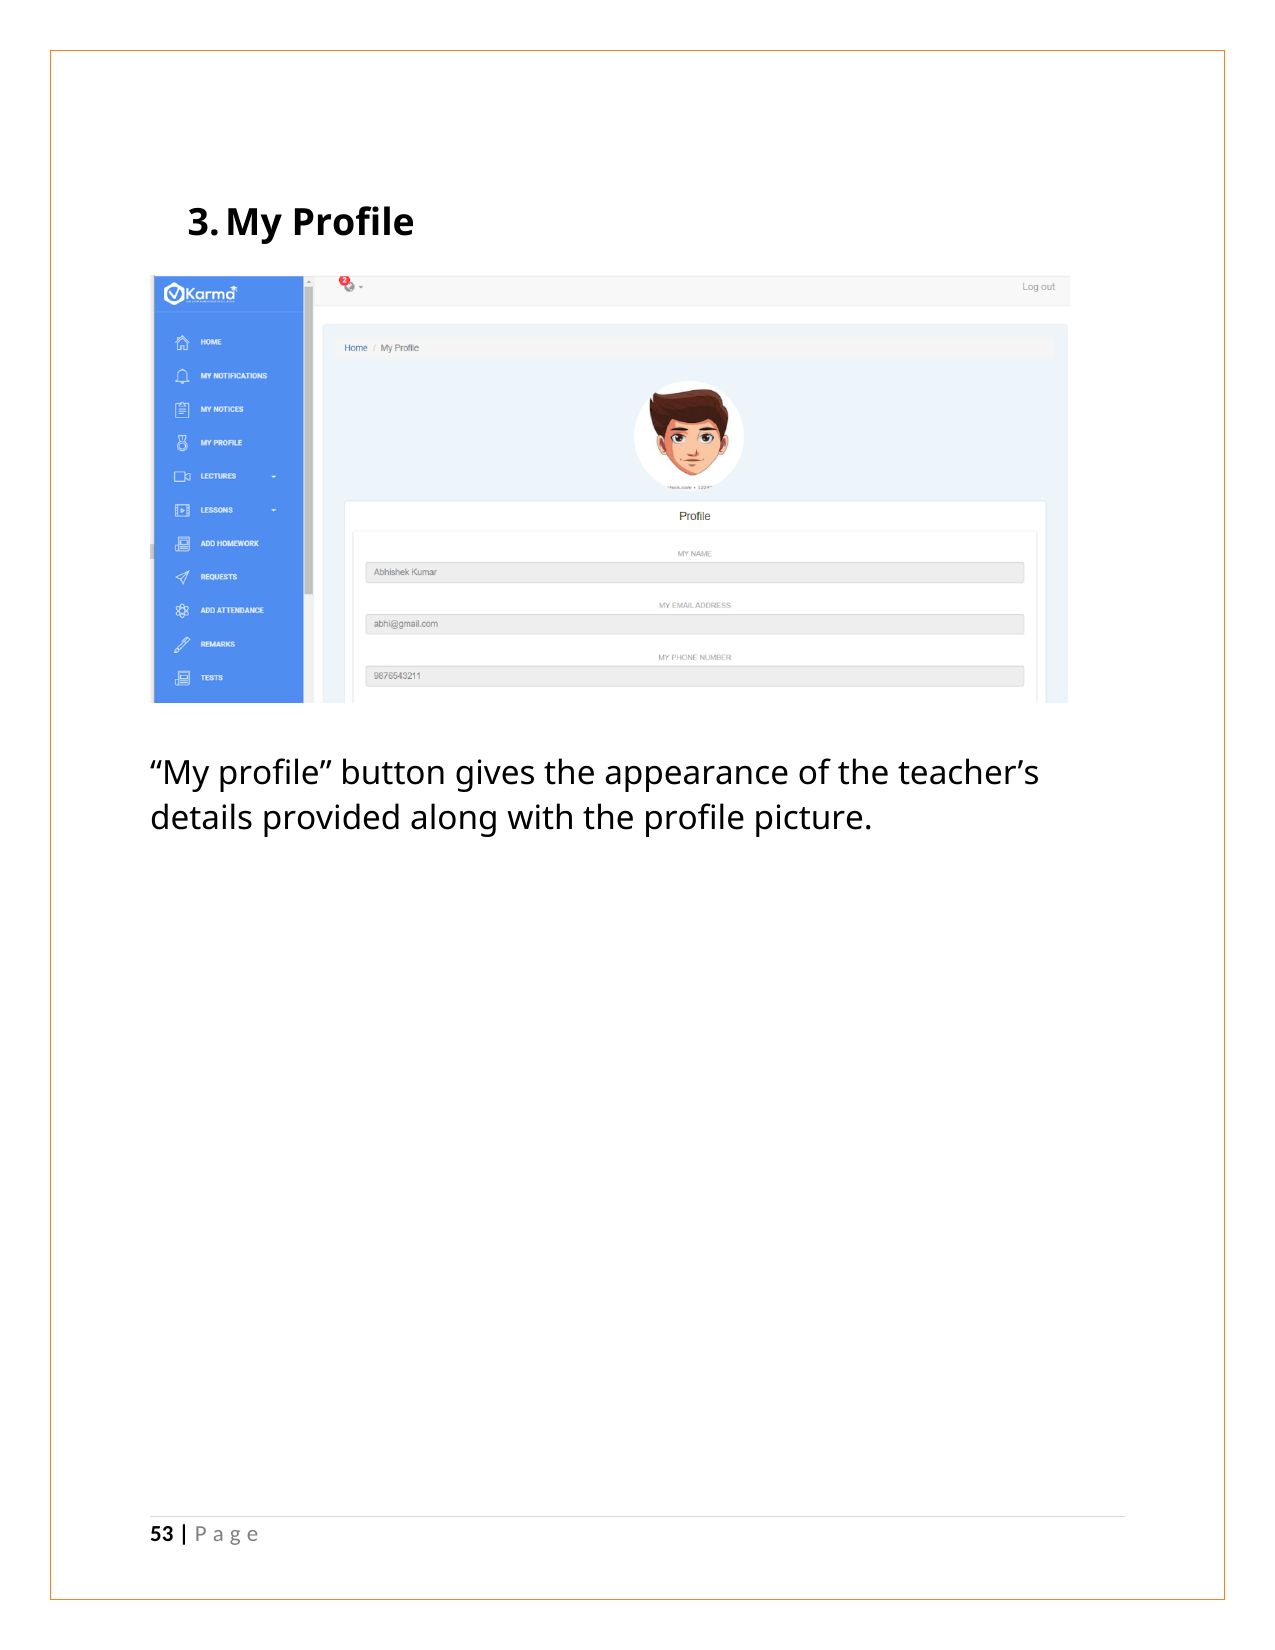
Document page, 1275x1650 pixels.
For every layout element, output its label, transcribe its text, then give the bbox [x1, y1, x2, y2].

text “My profile” button gives the appearance of the teacher’s details provided along with the profile picture. [150, 748, 1125, 839]
picture [150, 275, 1071, 703]
list My Profile [187, 195, 1125, 246]
